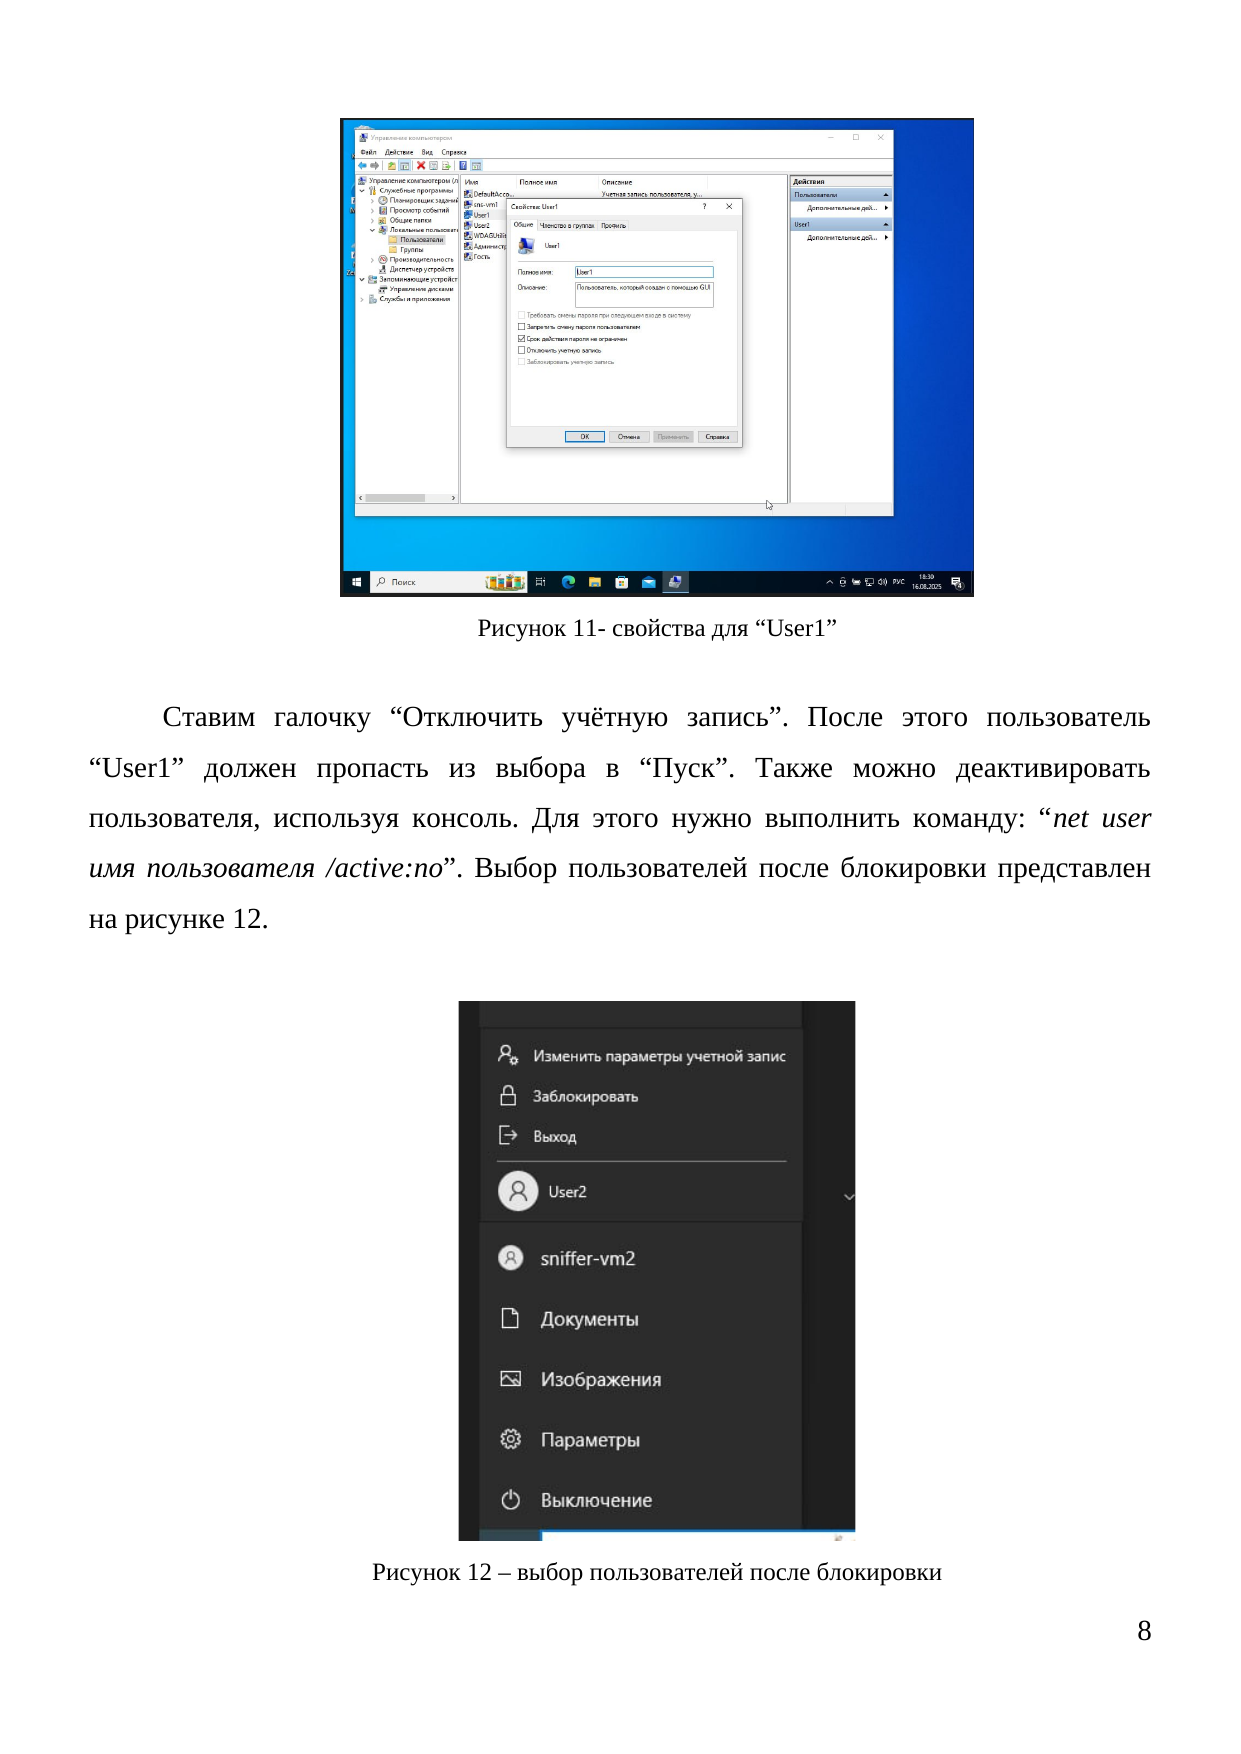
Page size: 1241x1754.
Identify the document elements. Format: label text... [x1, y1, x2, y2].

picture [340, 118, 974, 597]
text Рисунок 11- свойства для “User1” [89, 613, 1152, 642]
picture [458, 1001, 856, 1541]
text Ставим галочку “Отключить учётную запись”. После этого пользователь “User1” должен пропасть из выбора в “Пуск”. Также можно деактивировать пользователя, используя консоль. Для этого нужно выполнить команду: “net user имя пользователя /active:no”. Выбор пользователей после блокировки представлен на рисунке 12. [89, 699, 1152, 934]
text Рисунок 12 – выбор пользователей после блокировки [89, 1557, 1152, 1586]
